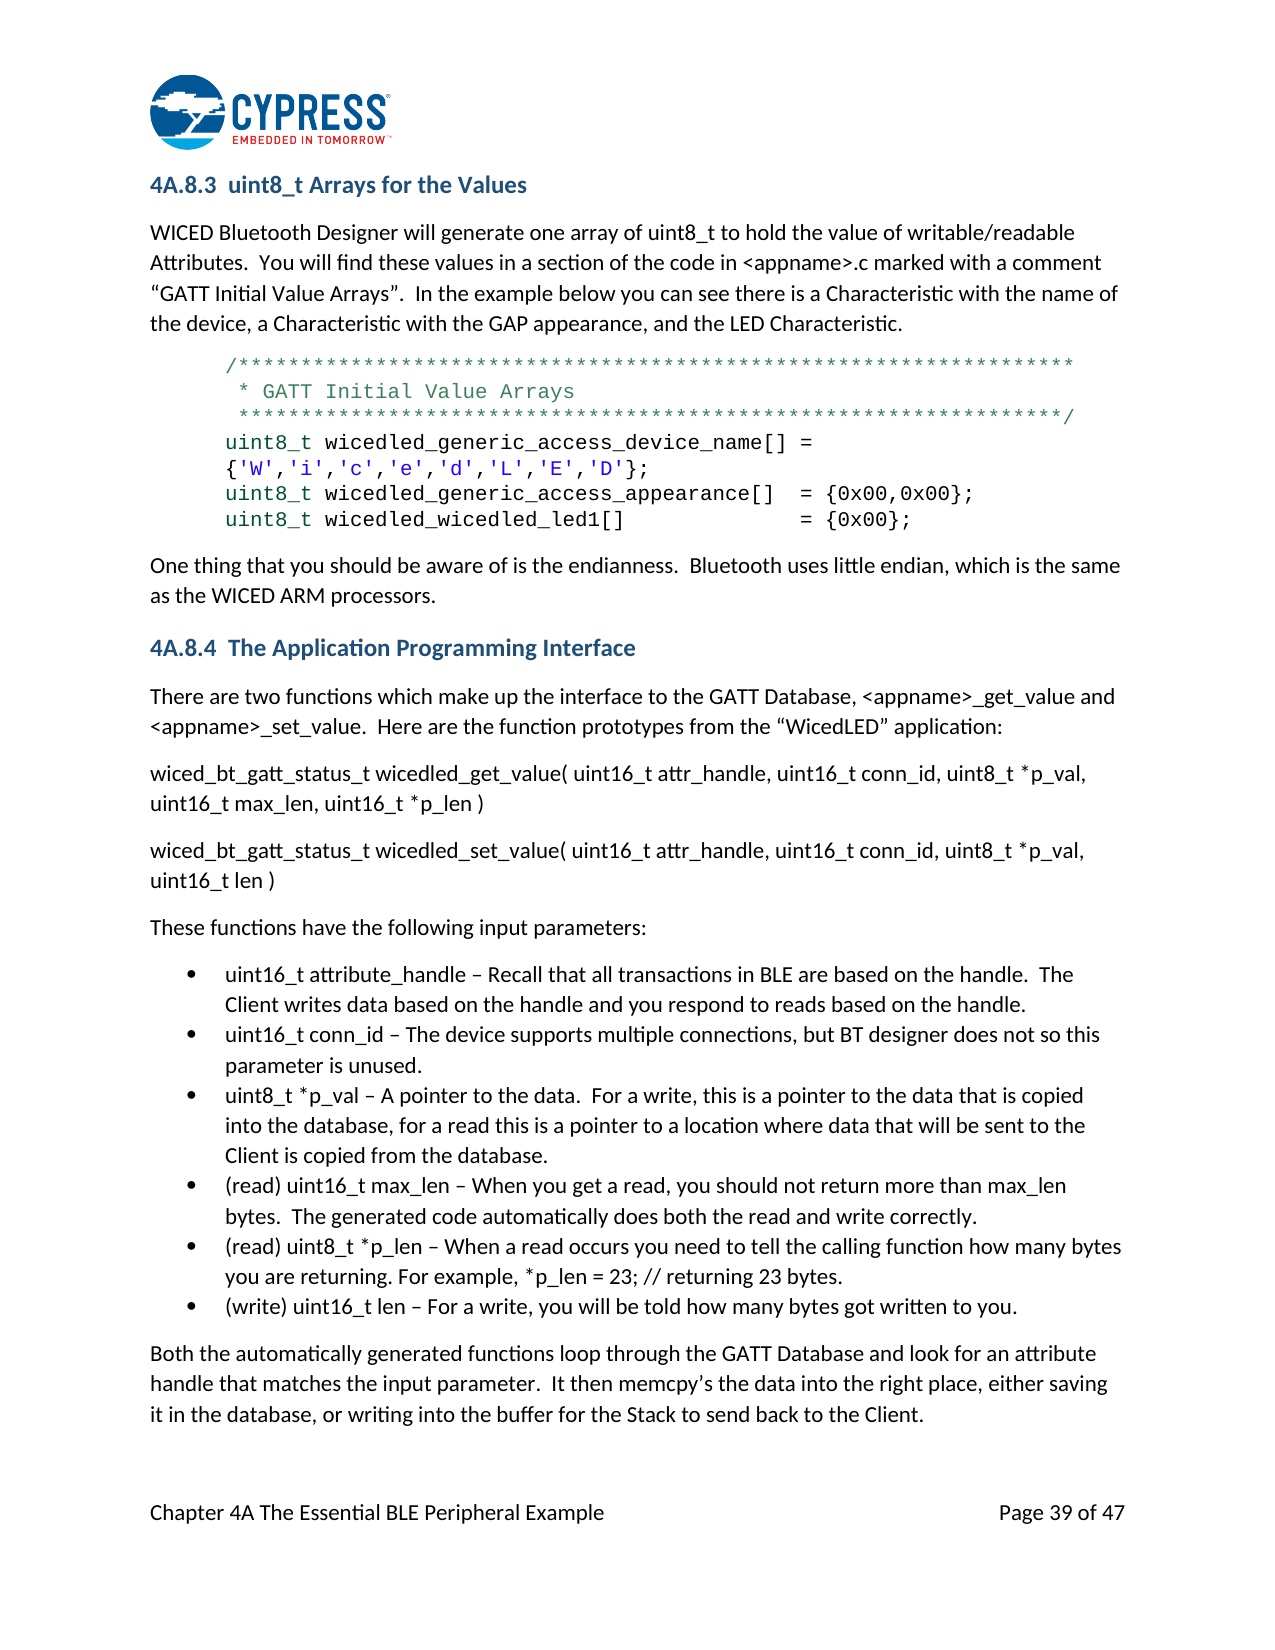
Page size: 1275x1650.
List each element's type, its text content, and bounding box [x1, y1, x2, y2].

text uint8_t wicedled_generic_access_appearance[] = {0x00,0x00}; [225, 483, 1125, 507]
picture [150, 75, 392, 150]
list uint8_t *p_val – A pointer to the data. For a write, this is a pointer to the data that is copied into the database, for a read this is a pointer to a location where data that will be sent to the Client is copied from the database. [187, 1081, 1125, 1169]
text ******************************************************************/ [225, 407, 1125, 431]
list uint16_t attribute_handle – Recall that all transactions in BLE are based on the handle. The Client writes data based on the handle and you respond to reads based on the handle. [187, 960, 1125, 1018]
text One thing that you should be aware of is the endianness. Bluetooth uses little endian, which is the same as the WICED ARM processors. [150, 551, 1125, 609]
text Both the automatically generated functions loop through the GATT Database and look for an attribute handle that matches the input parameter. It then memcpy’s the data into the right place, either saving it in the database, or writing into the buffer for the Stack to send back to the Client. [150, 1339, 1125, 1428]
text uint8_t wicedled_wicedled_led1[] = {0x00}; [225, 509, 1125, 533]
list (read) uint8_t *p_len – When a read occurs you need to tell the calling function how many bytes you are returning. For example, *p_len = 23; // returning 23 bytes. [187, 1232, 1125, 1290]
text /******************************************************************* [225, 356, 1125, 379]
text wiced_bt_gatt_status_t wicedled_set_value( uint16_t attr_handle, uint16_t conn_id, uint8_t *p_val, uint16_t len ) [150, 836, 1125, 894]
text uint8_t wicedled_generic_access_device_name[] = {'W','i','c','e','d','L','E','D'}; [225, 432, 1125, 482]
text There are two functions which make up the interface to the GATT Database, <appname>_get_value and <appname>_set_value. Here are the function prototypes from the “WicedLED” application: [150, 682, 1125, 740]
list (read) uint16_t max_len – When you get a read, you should not return more than max_len bytes. The generated code automatically does both the read and write correctly. [187, 1172, 1125, 1230]
text These functions have the following input parameters: [150, 913, 1125, 941]
list (write) uint16_t len – For a write, you will be told how many bytes got written to you. [187, 1292, 1125, 1320]
text WICED Bluetooth Designer will generate one array of uint8_t to hold the value of writable/readable Attributes. You will find these values in a section of the code in <appname>.c marked with a comment “GATT Initial Value Arrays”. In the example below you can see there is a Characteristic with the name of the device, a Characteristic with the GAP appearance, and the LED Characteristic. [150, 218, 1125, 337]
subtitle uint8_t Arrays for the Values [150, 169, 1125, 199]
list uint16_t conn_id – The device supports multiple connections, but BT designer does not so this parameter is unused. [187, 1021, 1125, 1079]
subtitle The Application Programming Interface [150, 632, 1125, 663]
text * GATT Initial Value Arrays [225, 381, 1125, 405]
text wiced_bt_gatt_status_t wicedled_get_value( uint16_t attr_handle, uint16_t conn_id, uint8_t *p_val, uint16_t max_len, uint16_t *p_len ) [150, 759, 1125, 817]
